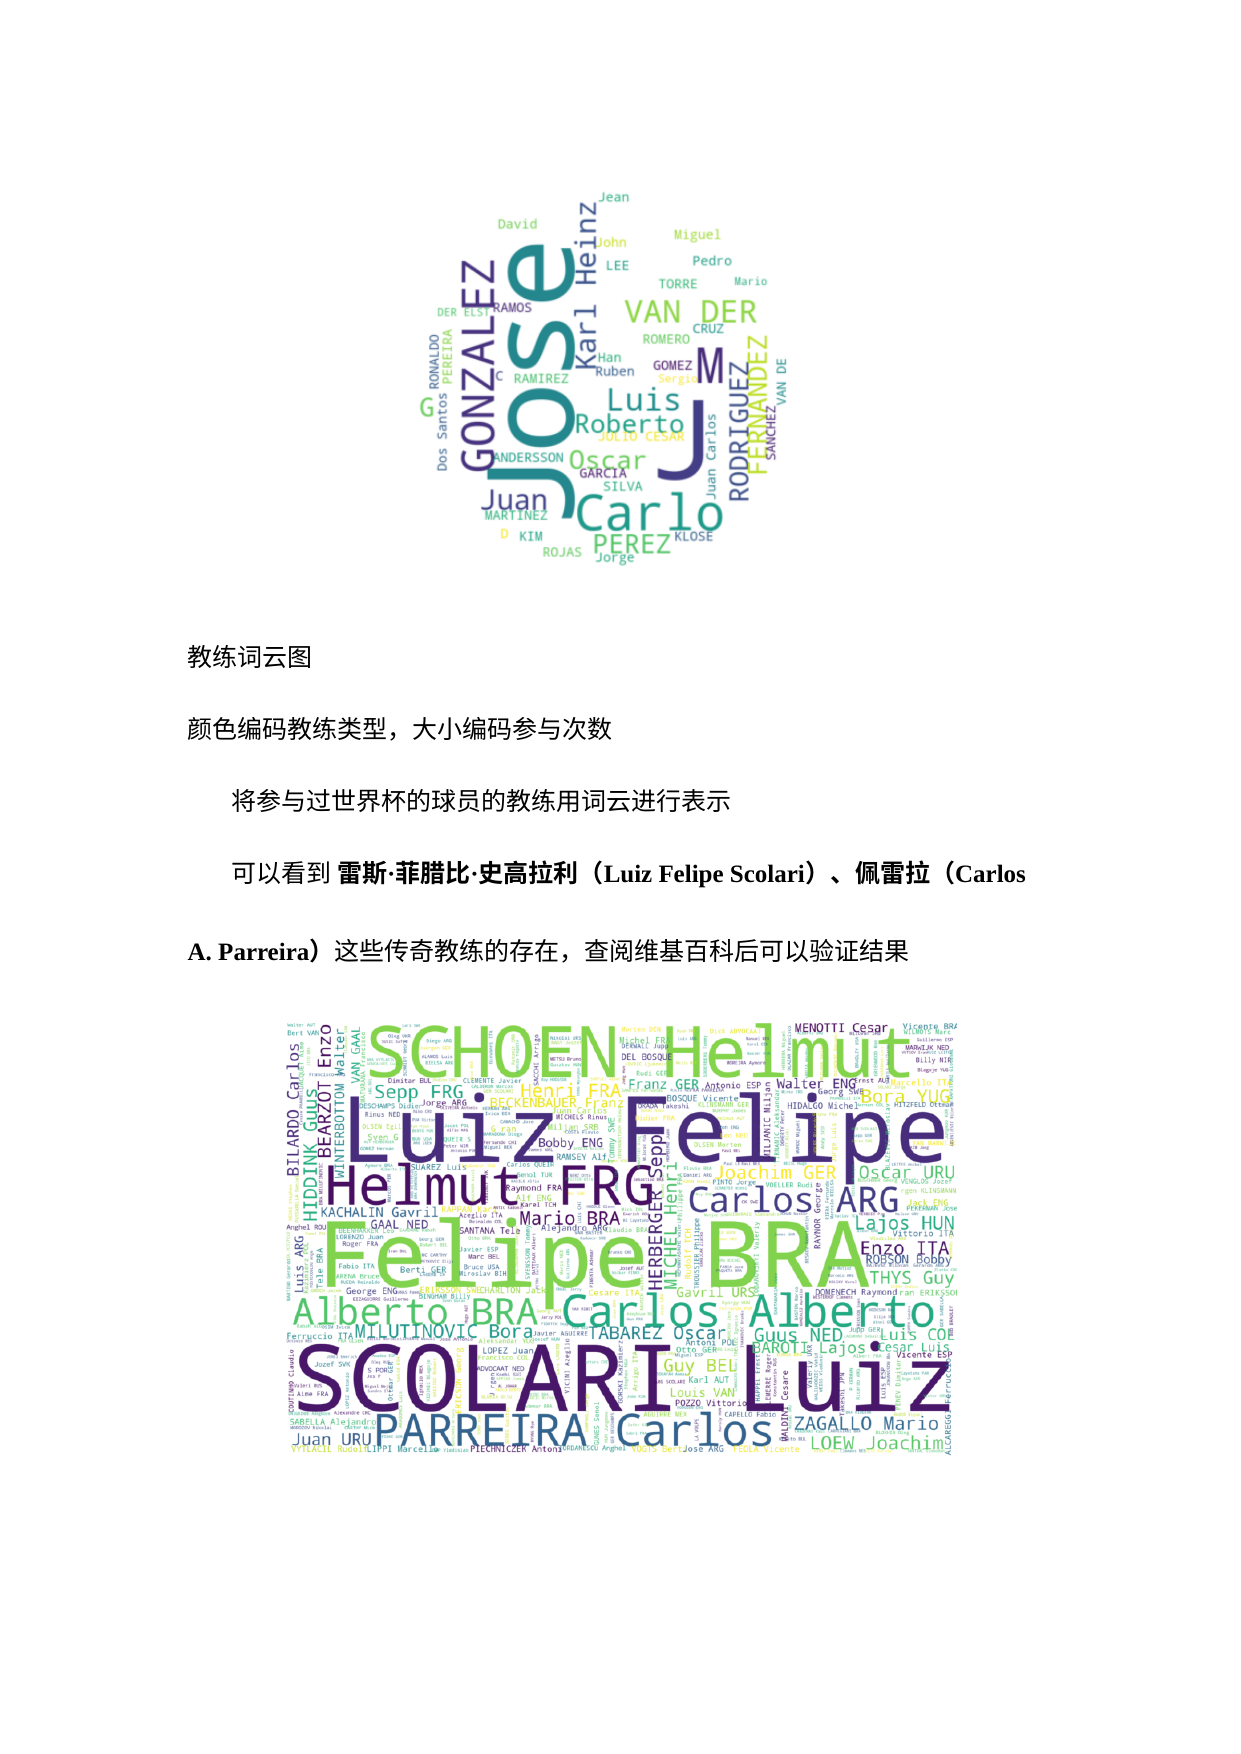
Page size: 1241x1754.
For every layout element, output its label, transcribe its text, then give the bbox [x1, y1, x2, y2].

text 可以看到 雷斯·菲腊比·史高拉利（Luiz Felipe Scolari）、佩雷拉（Carlos A. Parreira）这些传奇教练的存在，查阅维基百科后可以验证结果 [187, 839, 1053, 982]
picture [266, 989, 975, 1470]
picture [406, 162, 835, 600]
text 将参与过世界杯的球员的教练用词云进行表示 [187, 767, 1053, 832]
text 颜色编码教练类型，大小编码参与次数 [187, 695, 1053, 760]
text 教练词云图 [187, 623, 1053, 688]
